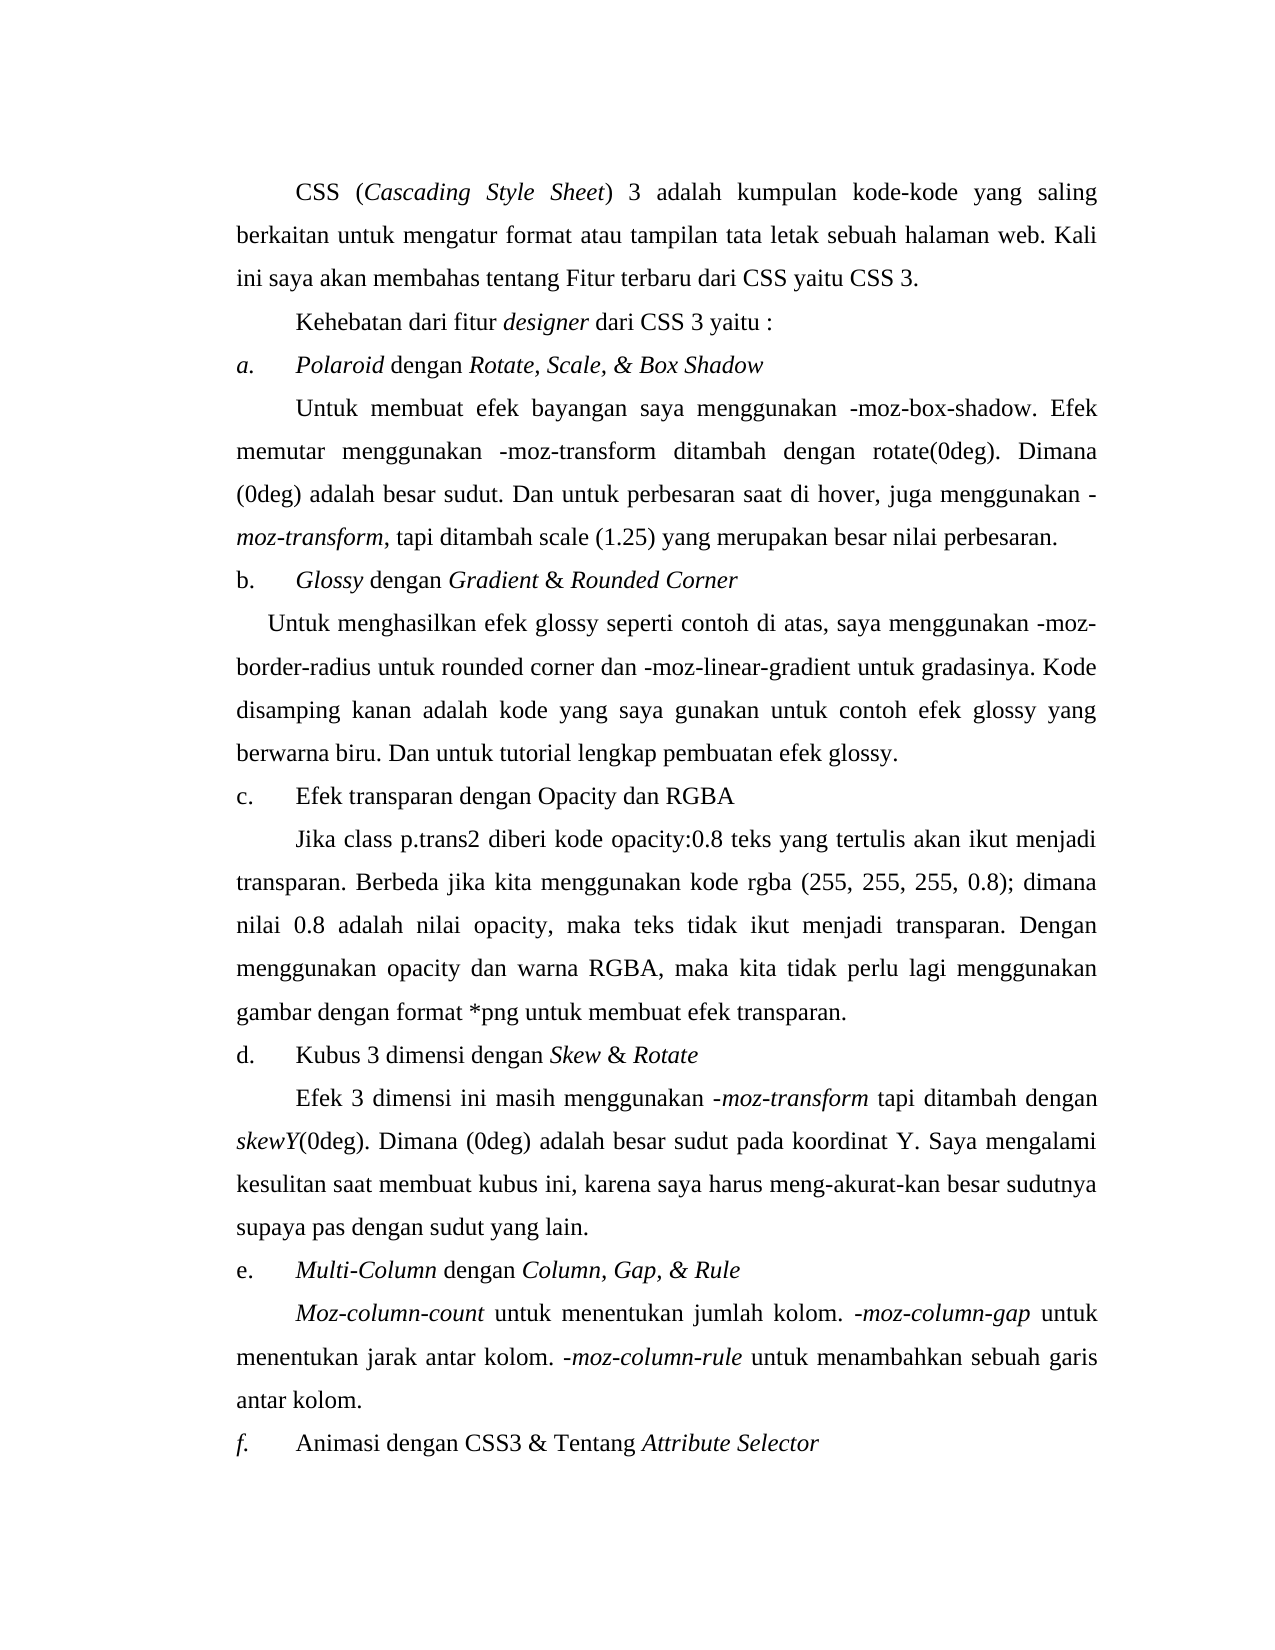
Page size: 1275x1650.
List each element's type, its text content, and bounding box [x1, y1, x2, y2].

text Moz-column-count untuk menentukan jumlah kolom. -moz-column-gap untuk menentukan jarak antar kolom. -moz-column-rule untuk menambahkan sebuah garis antar kolom. [236, 1298, 1098, 1413]
list Polaroid dengan Rotate, Scale, & Box Shadow [236, 350, 1098, 378]
text Untuk menghasilkan efek glossy seperti contoh di atas, saya menggunakan -moz-border-radius untuk rounded corner dan -moz-linear-gradient untuk gradasinya. Kode disamping kanan adalah kode yang saya gunakan untuk contoh efek glossy yang berwarna biru. Dan untuk tutorial lengkap pembuatan efek glossy. [236, 608, 1098, 767]
text Jika class p.trans2 diberi kode opacity:0.8 teks yang tertulis akan ikut menjadi transparan. Berbeda jika kita menggunakan kode rgba (255, 255, 255, 0.8); dimana nilai 0.8 adalah nilai opacity, maka teks tidak ikut menjadi transparan. Dengan menggunakan opacity dan warna RGBA, maka kita tidak perlu lagi menggunakan gambar dengan format *png untuk membuat efek transparan. [236, 824, 1098, 1025]
list Efek transparan dengan Opacity dan RGBA [236, 781, 1098, 810]
list Multi-Column dengan Column, Gap, & Rule [236, 1255, 1098, 1284]
text Untuk membuat efek bayangan saya menggunakan -moz-box-shadow. Efek memutar menggunakan -moz-transform ditambah dengan rotate(0deg). Dimana (0deg) adalah besar sudut. Dan untuk perbesaran saat di hover, juga menggunakan -moz-transform, tapi ditambah scale (1.25) yang merupakan besar nilai perbesaran. [236, 393, 1098, 551]
list Animasi dengan CSS3 & Tentang Attribute Selector [236, 1428, 1098, 1457]
text CSS (Cascading Style Sheet) 3 adalah kumpulan kode-kode yang saling berkaitan untuk mengatur format atau tampilan tata letak sebuah halaman web. Kali ini saya akan membahas tentang Fitur terbaru dari CSS yaitu CSS 3. [236, 177, 1098, 292]
text Kehebatan dari fitur designer dari CSS 3 yaitu : [236, 307, 1098, 335]
list Glossy dengan Gradient & Rounded Corner [236, 565, 1098, 594]
list Kubus 3 dimensi dengan Skew & Rotate [236, 1040, 1098, 1068]
text Efek 3 dimensi ini masih menggunakan -moz-transform tapi ditambah dengan skewY(0deg). Dimana (0deg) adalah besar sudut pada koordinat Y. Saya mengalami kesulitan saat membuat kubus ini, karena saya harus meng-akurat-kan besar sudutnya supaya pas dengan sudut yang lain. [236, 1083, 1098, 1241]
